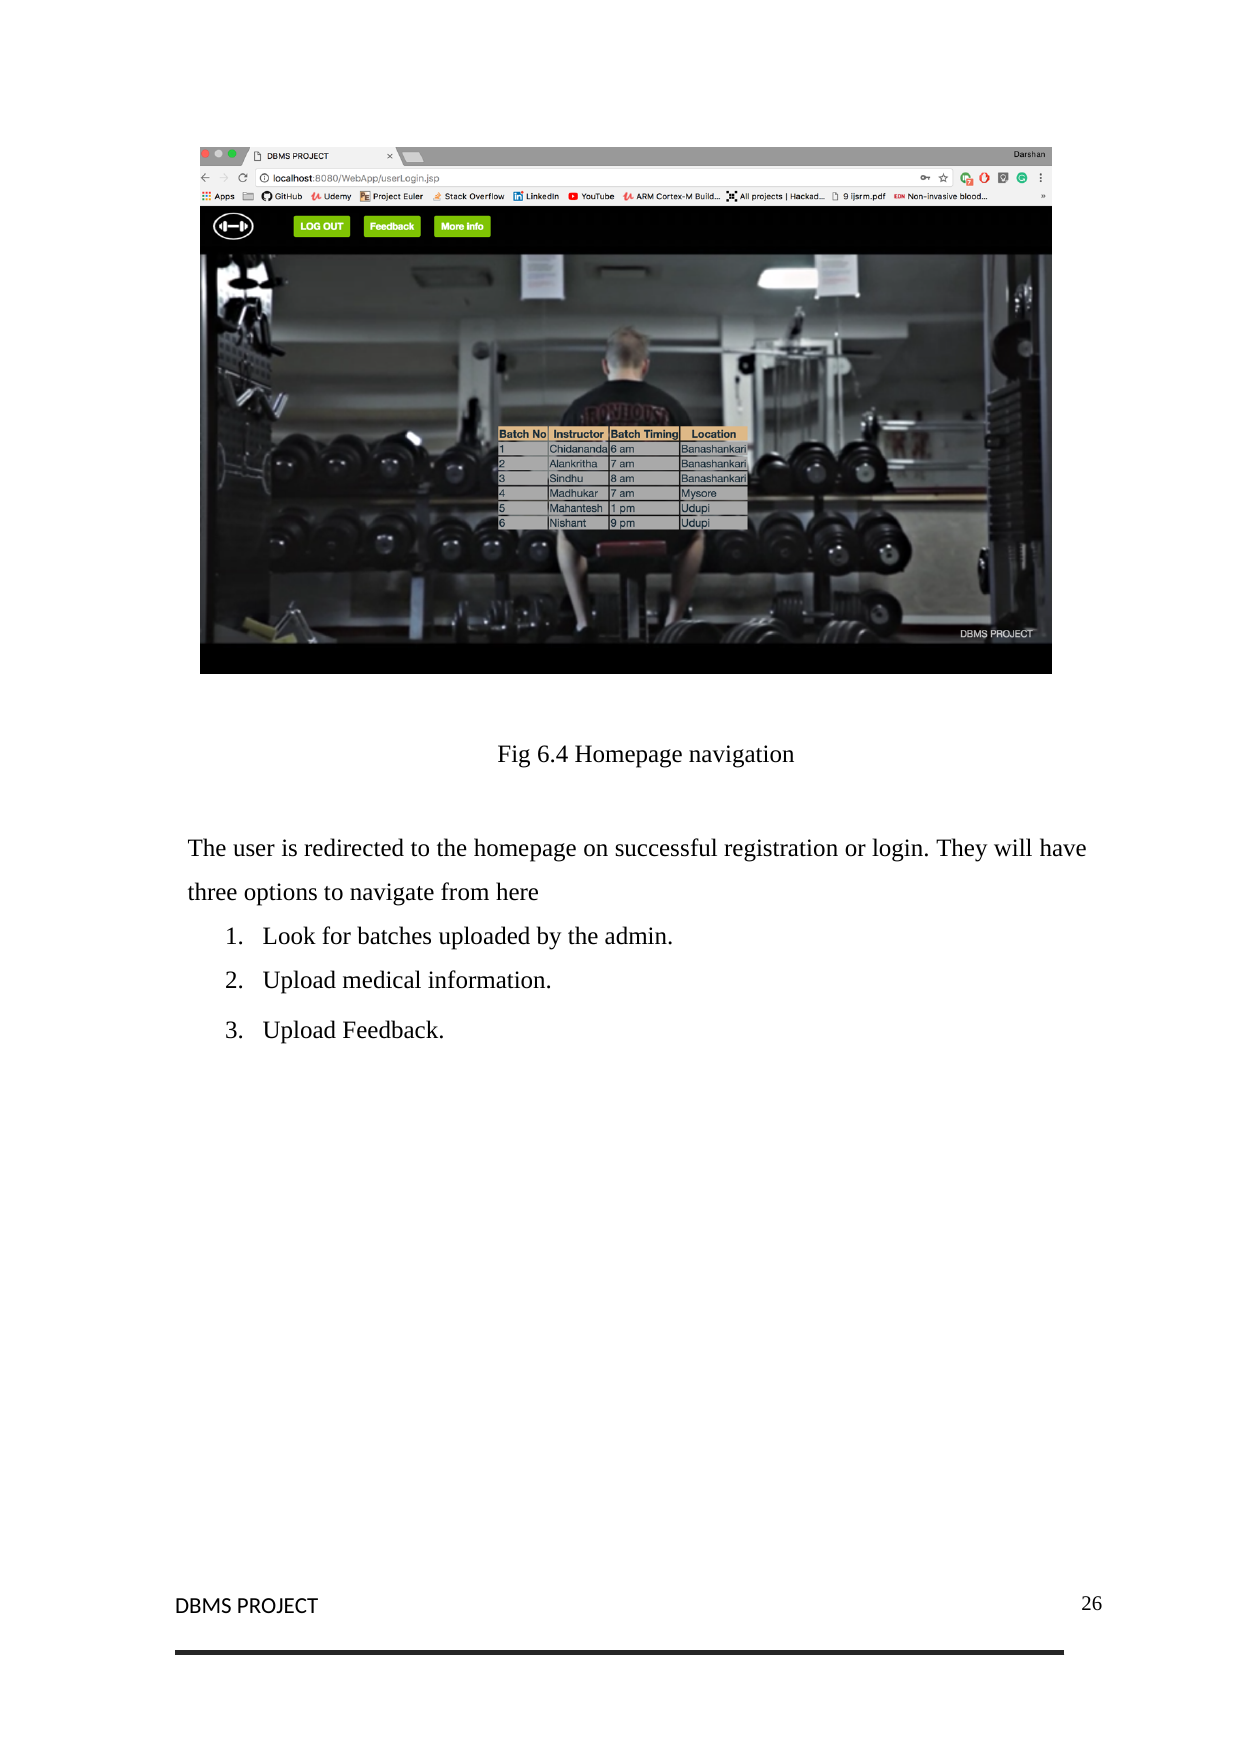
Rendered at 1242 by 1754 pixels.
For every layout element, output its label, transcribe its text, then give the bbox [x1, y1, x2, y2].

text 3. Upload Feedback. [225, 1016, 1102, 1044]
text Fig 6.4 Homepage navigation [493, 739, 798, 768]
text 1. Look for batches uploaded by the admin. [187, 921, 1095, 950]
text The user is redirected to the homepage on successful registration or login. They will have three options to navigate from here [187, 833, 1095, 906]
picture [200, 147, 1052, 674]
text 2. Upload medical information. [175, 965, 1102, 994]
